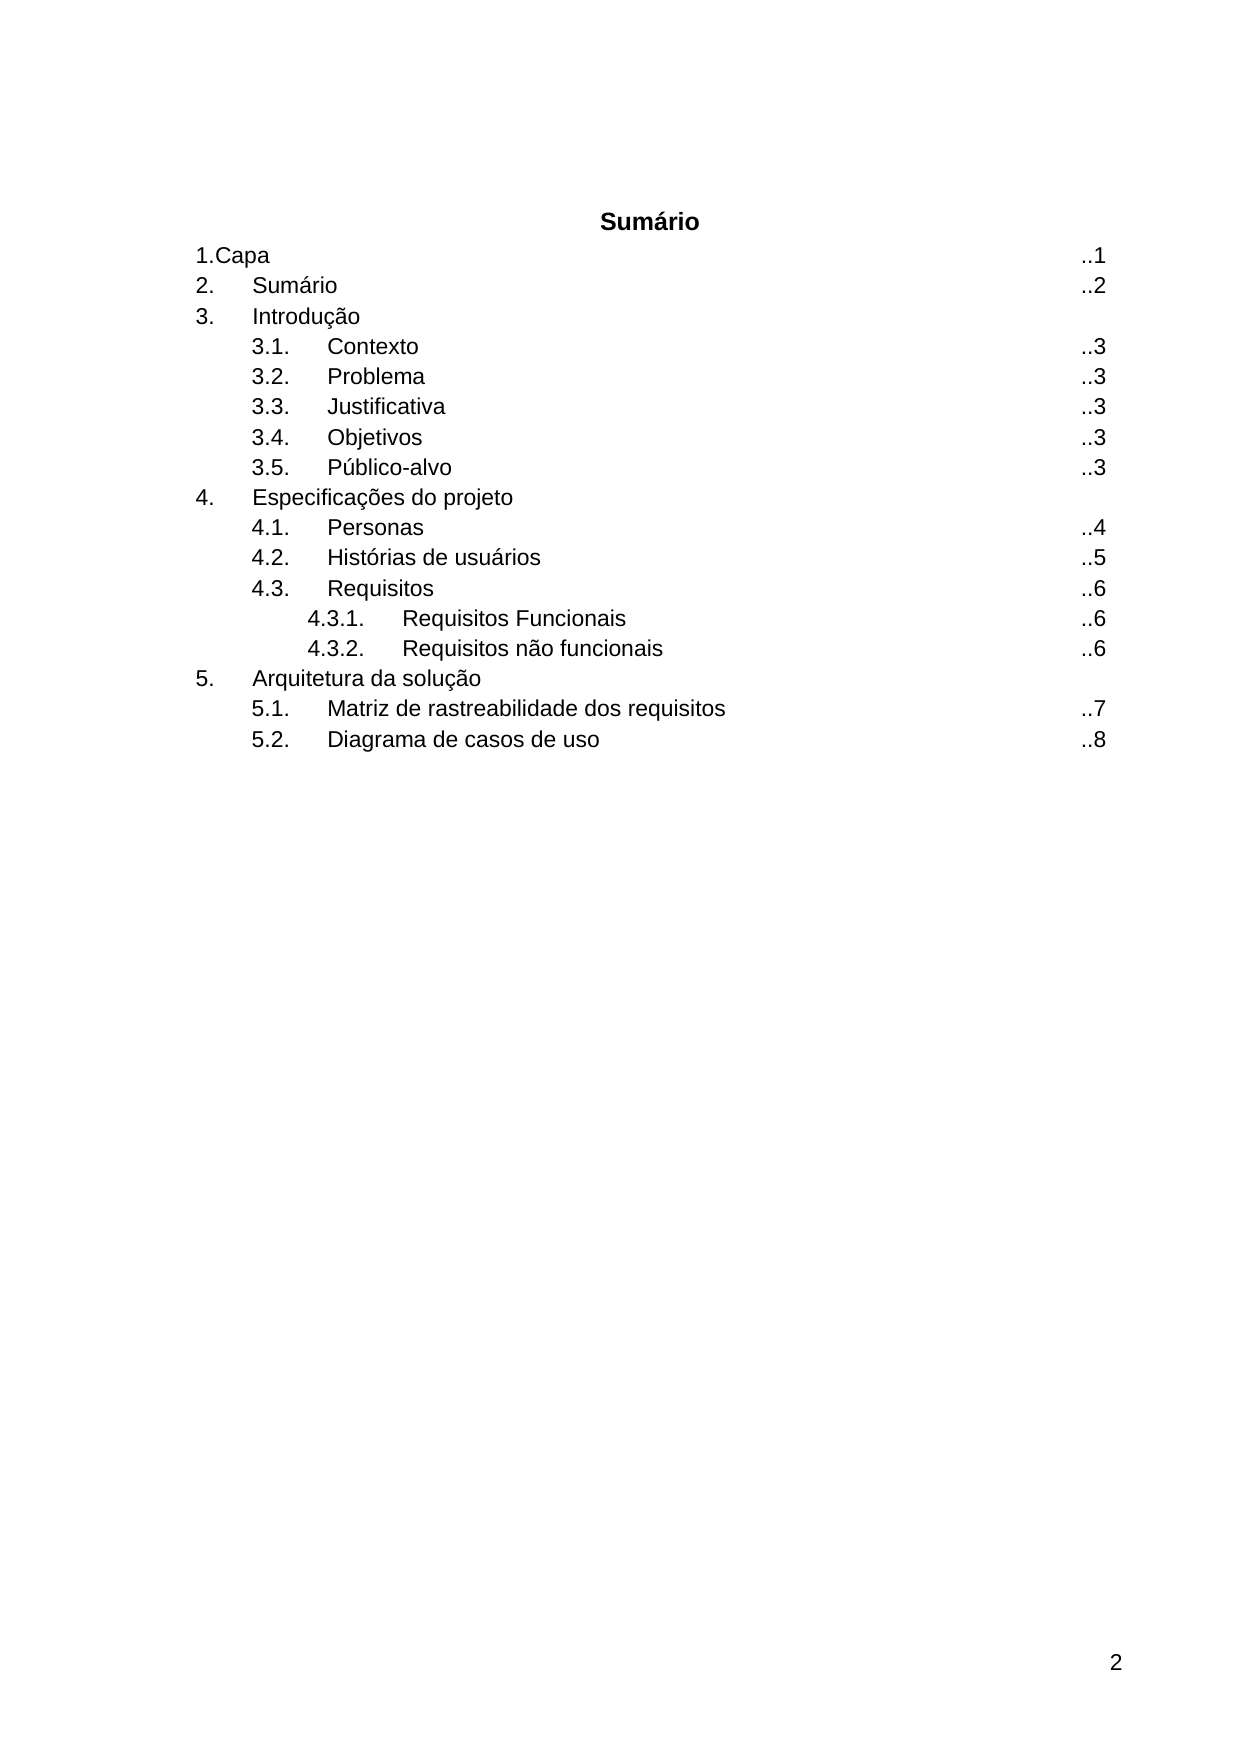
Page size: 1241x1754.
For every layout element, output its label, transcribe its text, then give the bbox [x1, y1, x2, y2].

list Capa ..1 [214, 242, 1122, 269]
list Objetivos ..3 [289, 423, 1122, 450]
list Arquitetura da solução [214, 665, 1122, 692]
list Introdução [214, 303, 1122, 329]
list Diagrama de casos de uso ..8 [289, 726, 1122, 752]
list Especificações do projeto [214, 484, 1122, 510]
list Requisitos ..6 [289, 574, 1122, 601]
list Requisitos não funcionais ..6 [364, 635, 1122, 661]
list Sumário ..2 [214, 272, 1122, 299]
list Histórias de usuários ..5 [289, 544, 1122, 571]
list Contexto ..3 [289, 333, 1122, 359]
list Problema ..3 [289, 363, 1122, 389]
list Justificativa ..3 [289, 393, 1122, 420]
subtitle Sumário [177, 207, 1122, 236]
list Público-alvo ..3 [289, 454, 1122, 480]
list Requisitos Funcionais ..6 [364, 605, 1122, 631]
list Matriz de rastreabilidade dos requisitos ..7 [289, 695, 1122, 722]
list Personas ..4 [289, 514, 1122, 541]
